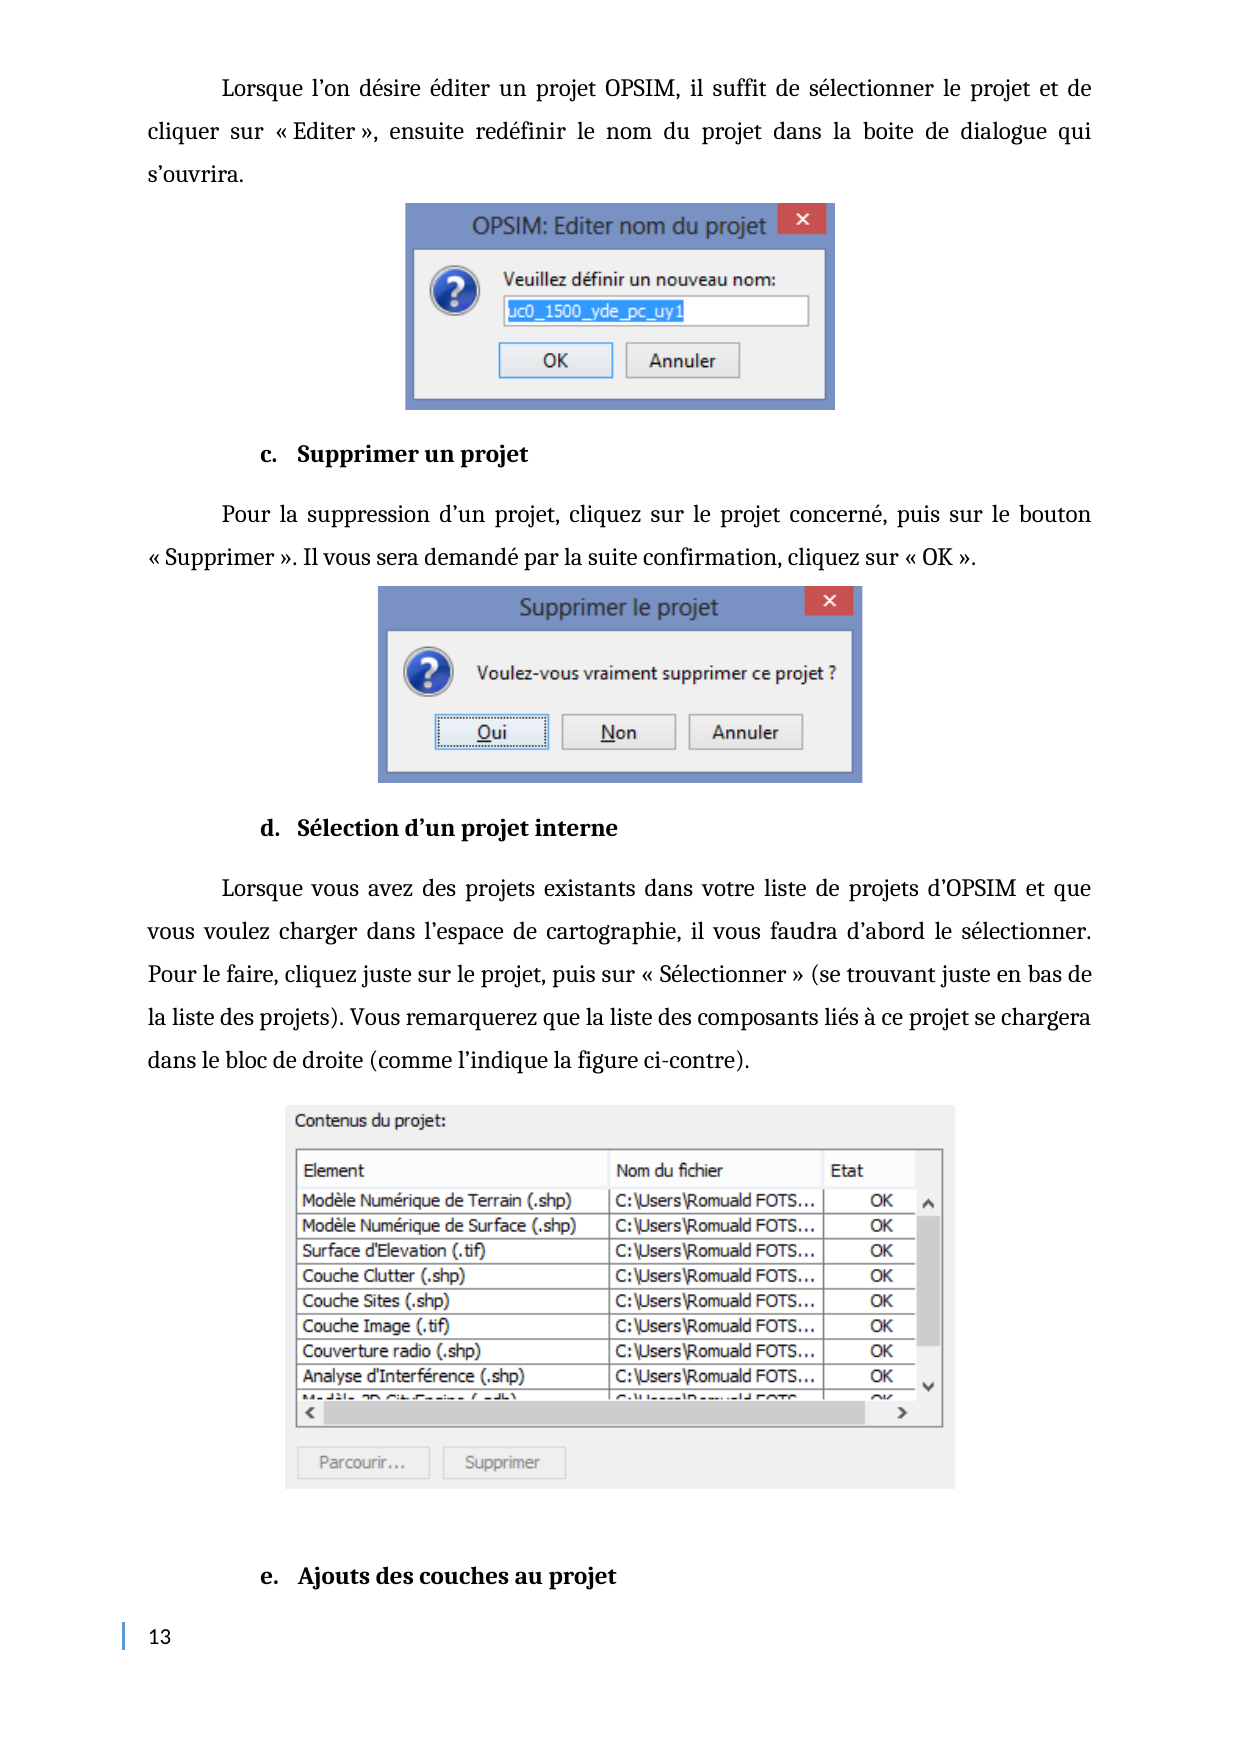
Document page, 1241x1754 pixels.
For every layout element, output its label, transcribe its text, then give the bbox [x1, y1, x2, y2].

picture [405, 203, 835, 410]
picture [285, 1105, 956, 1489]
text Lorsque l’on désire éditer un projet OPSIM, il suffit de sélectionner le projet et de cliquer sur « Editer », ensuite redéfinir le nom du projet dans la boite de dialogue qui s’ouvrira. [148, 74, 1093, 189]
picture [377, 586, 863, 783]
list Sélection d’un projet interne [260, 814, 1093, 842]
text Lorsque vous avez des projets existants dans votre liste de projets d’OPSIM et que vous voulez charger dans l’espace de cartographie, il vous faudra d’abord le sélectionner. Pour le faire, cliquez juste sur le projet, puis sur « Sélectionner » (se trouvant juste en bas de la liste des projets). Vous remarquerez que la liste des composants liés à ce projet se chargera dans le bloc de droite (comme l’indique la figure ci-contre). [148, 873, 1093, 1075]
list Supprimer un projet [260, 440, 1093, 469]
list Ajouts des couches au projet [260, 1562, 1093, 1591]
text Pour la suppression d’un projet, cliquez sur le projet concerné, puis sur le bouton « Supprimer ». Il vous sera demandé par la suite confirmation, cliquez sur « OK ». [148, 500, 1093, 572]
